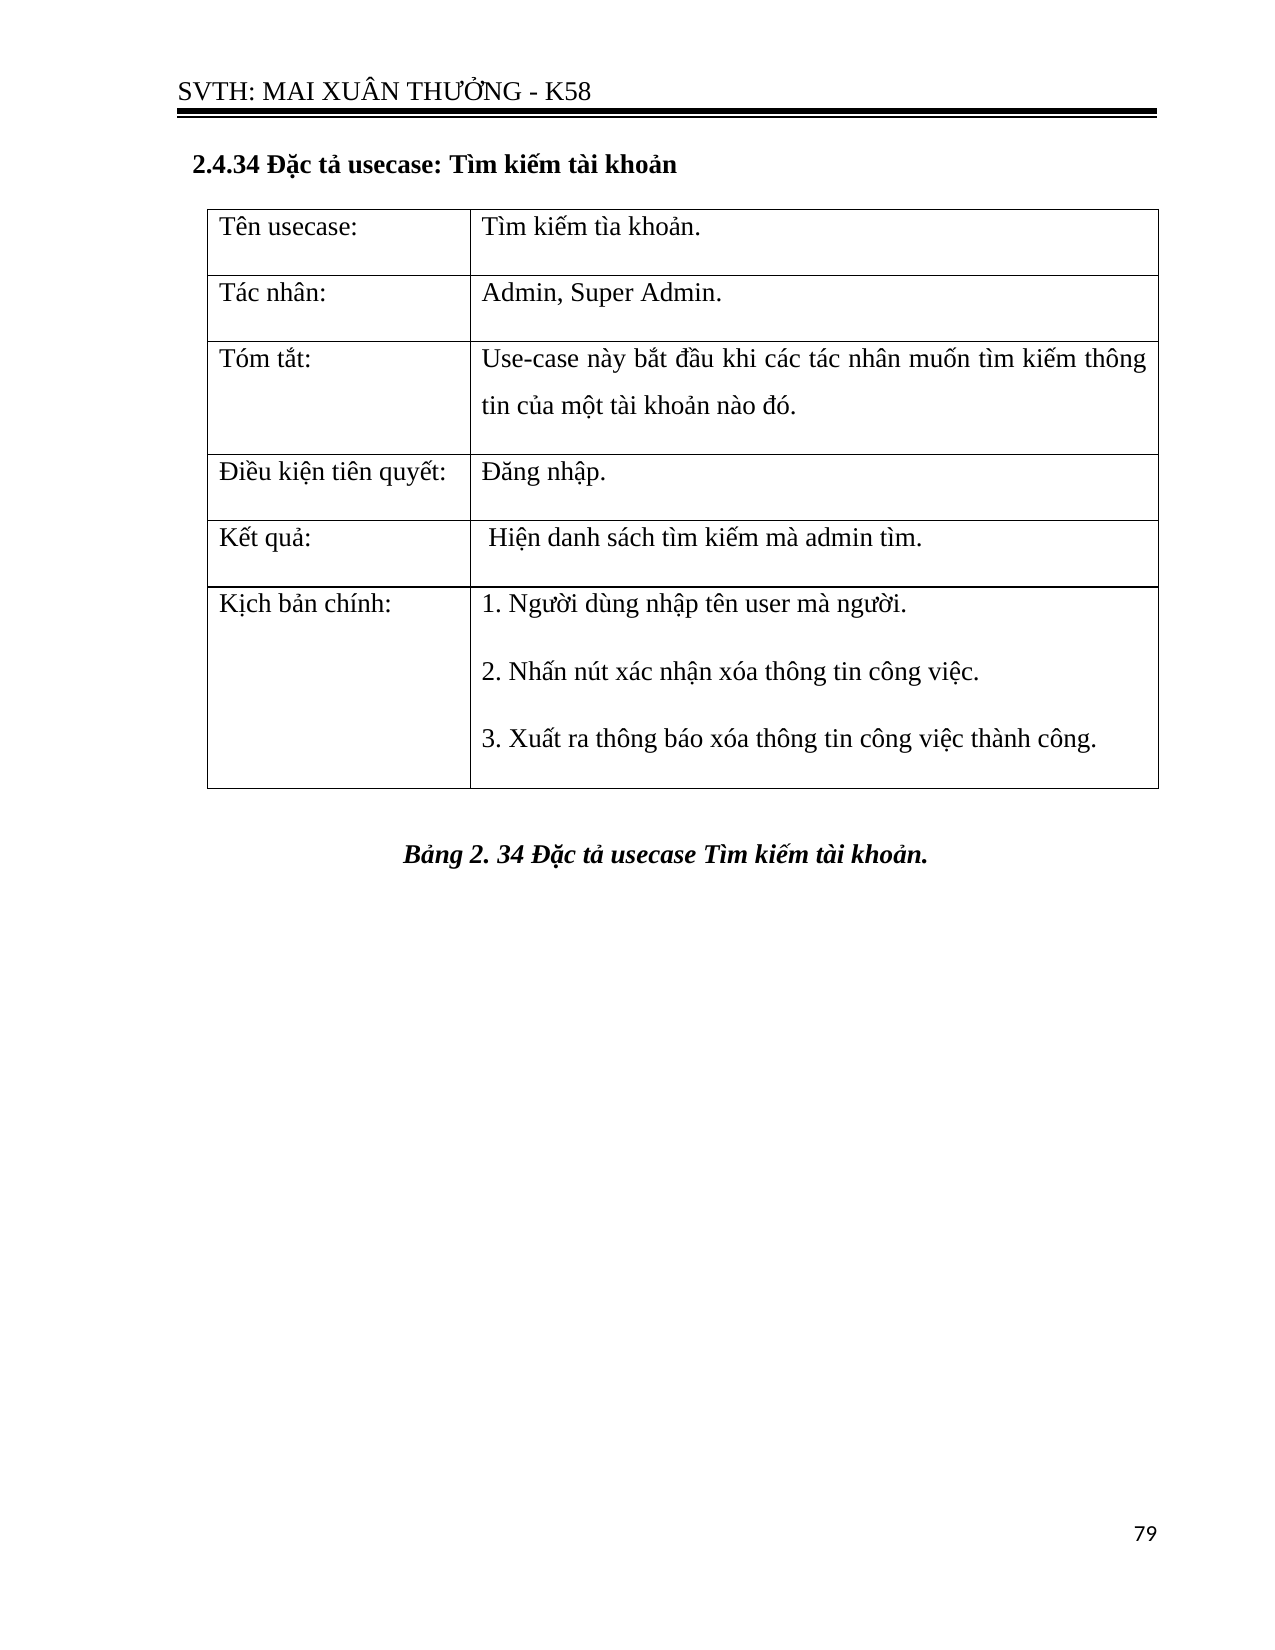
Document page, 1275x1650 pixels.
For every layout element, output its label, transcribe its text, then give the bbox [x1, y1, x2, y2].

table_cell Use-case này bắt đầu khi các tác nhân muốn tìm kiếm thông tin của một tài khoản nào đó. [471, 342, 1158, 454]
table_header Tên usecase: [208, 210, 470, 275]
table_cell Hiện danh sách tìm kiếm mà admin tìm. [471, 521, 1158, 586]
table_cell 1. Người dùng nhập tên user mà người. 2. Nhấn nút xác nhận xóa thông tin công việc. 3. Xuất ra thông báo xóa thông tin công việc thành công. [471, 588, 1158, 787]
table_header Tìm kiếm tìa khoản. [471, 210, 1158, 275]
table_cell Điều kiện tiên quyết: [208, 455, 470, 520]
text Bảng 2. 34 Đặc tả usecase Tìm kiếm tài khoản. [177, 838, 1157, 869]
table_cell Tóm tắt: [208, 342, 470, 454]
table_cell Đăng nhập. [471, 455, 1158, 520]
table_cell Tác nhân: [208, 276, 470, 341]
text 2.4.34 Đặc tả usecase: Tìm kiếm tài khoản [192, 148, 1157, 179]
table_cell Kịch bản chính: [208, 588, 470, 787]
table_cell Kết quả: [208, 521, 470, 586]
table_cell Admin, Super Admin. [471, 276, 1158, 341]
